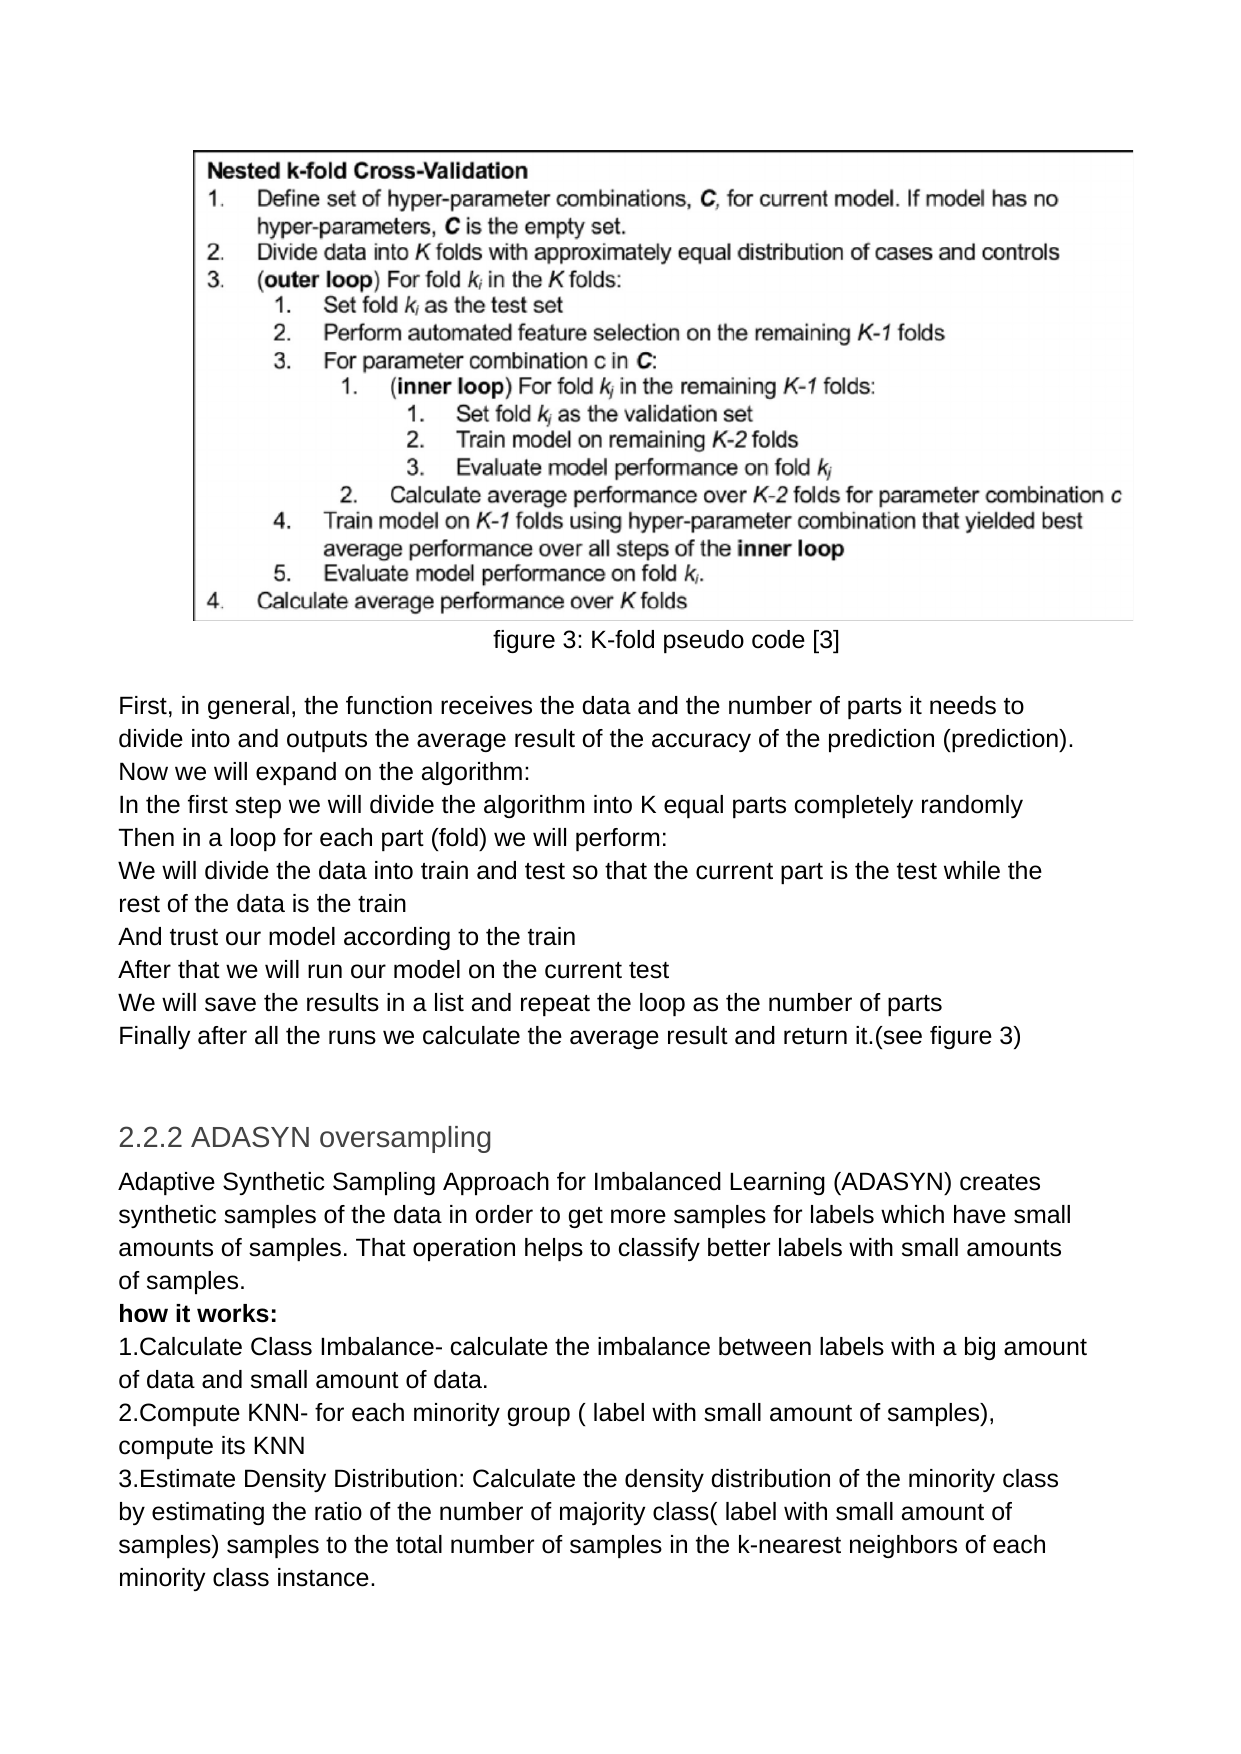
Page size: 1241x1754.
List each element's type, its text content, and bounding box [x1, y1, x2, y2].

text We will divide the data into train and test so that the current part is the test while the rest of the data is the train [118, 856, 1090, 918]
text And trust our model according to the train [118, 922, 1090, 951]
text After that we will run our model on the current test [118, 955, 1090, 984]
subtitle 2.2.2 ADASYN oversampling [118, 1120, 1090, 1154]
text In the first step we will divide the algorithm into K equal parts completely randomly [118, 790, 1090, 818]
text Then in a loop for each part (fold) we will perform: [118, 823, 1090, 852]
text 2.Compute KNN- for each minority group ( label with small amount of samples), compute its KNN [118, 1398, 1090, 1460]
text figure 3: K-fold pseudo code [3] [493, 625, 1090, 653]
picture [193, 150, 1134, 621]
text 1.Calculate Class Imbalance- calculate the imbalance between labels with a big amount of data and small amount of data. [118, 1332, 1090, 1394]
text First, in general, the function receives the data and the number of parts it needs to divide into and outputs the average result of the accuracy of the prediction (prediction). [118, 691, 1090, 752]
text 3.Estimate Density Distribution: Calculate the density distribution of the minority class by estimating the ratio of the number of majority class( label with small amount of samples) samples to the total number of samples in the k-nearest neighbors of each minority class instance. [118, 1464, 1090, 1592]
text Now we will expand on the algorithm: [118, 757, 1090, 786]
text Finally after all the runs we calculate the average result and return it.(see figure 3) [118, 1021, 1090, 1050]
text We will save the results in a list and repeat the loop as the number of parts [118, 988, 1090, 1017]
text Adaptive Synthetic Sampling Approach for Imbalanced Learning (ADASYN) creates synthetic samples of the data in order to get more samples for labels which have small amounts of samples. That operation helps to classify better labels with small amounts of samples. how it works: [118, 1167, 1090, 1328]
